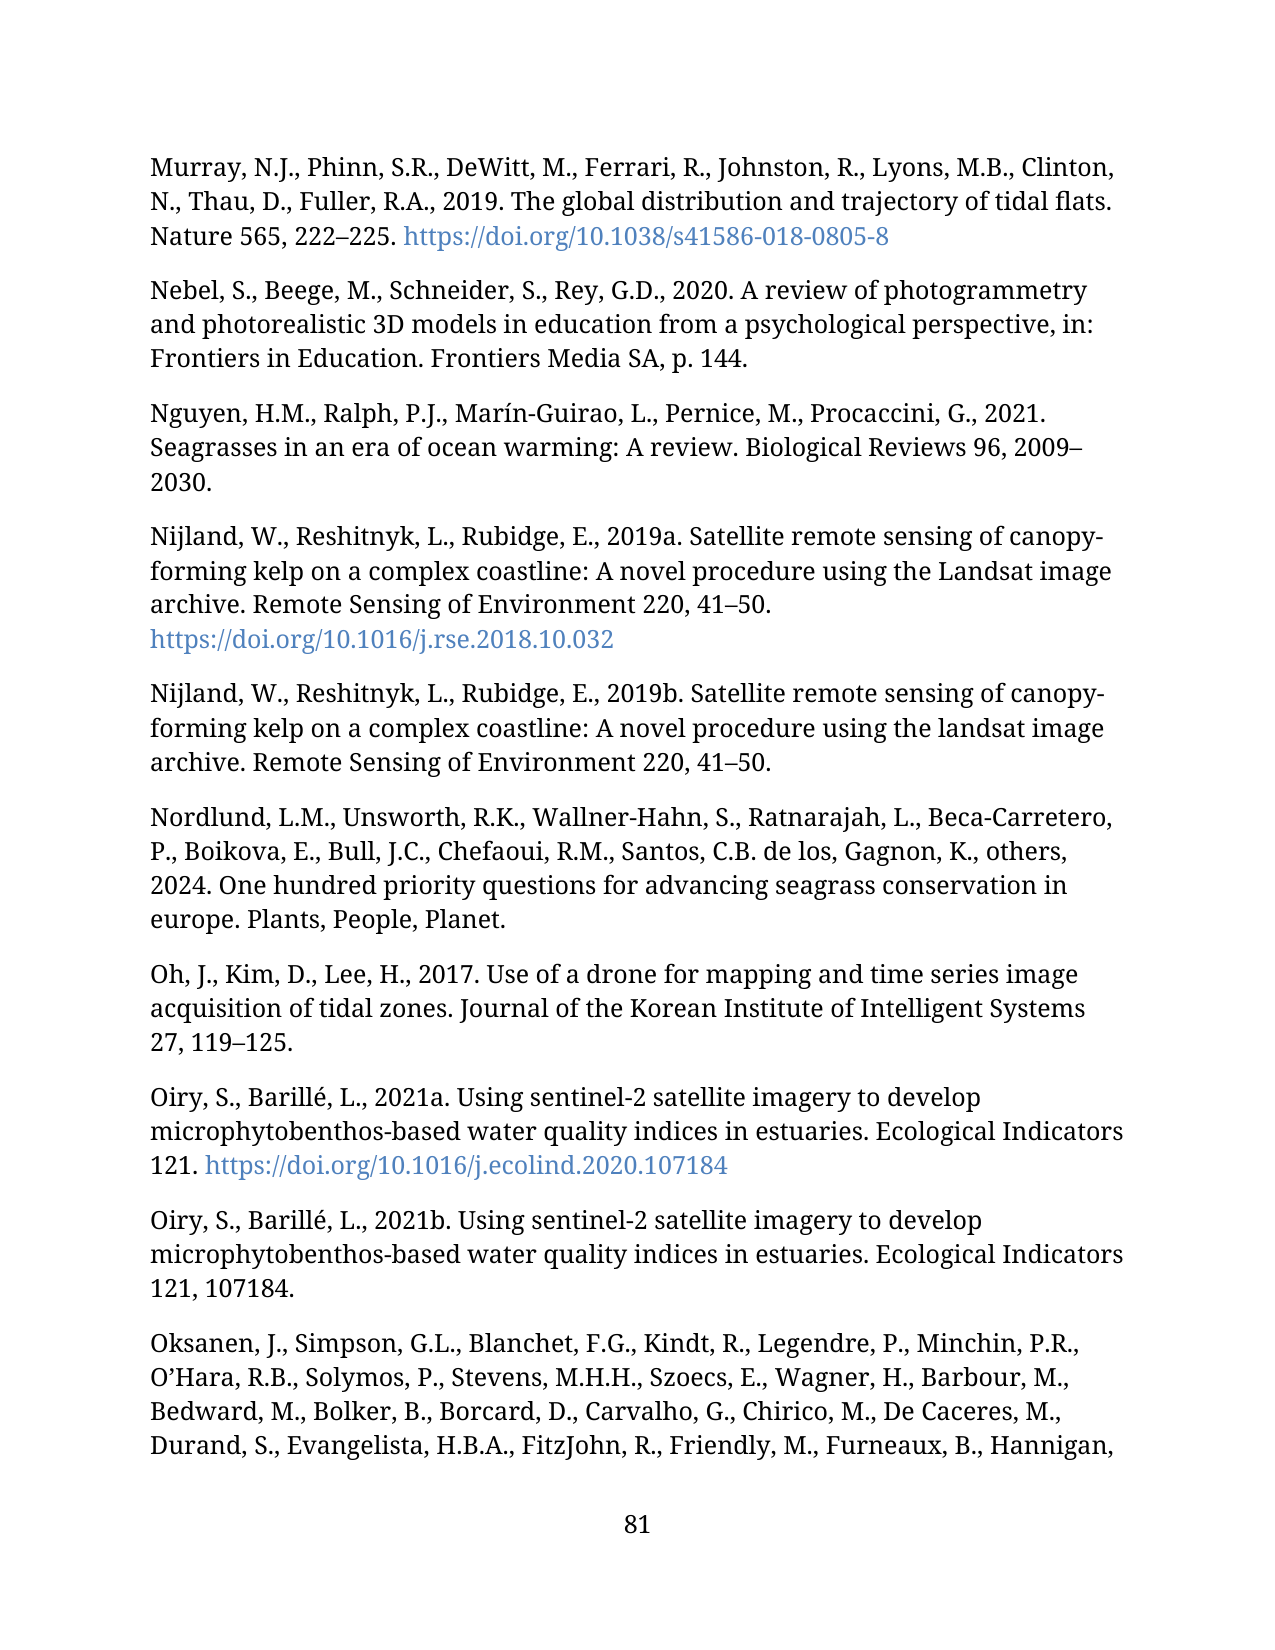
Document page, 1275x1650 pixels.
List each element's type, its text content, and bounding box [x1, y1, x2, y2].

text Nebel, S., Beege, M., Schneider, S., Rey, G.D., 2020. A review of photogrammetry and photorealistic 3D models in education from a psychological perspective, in: Frontiers in Education. Frontiers Media SA, p. 144. [150, 273, 1125, 375]
text Murray, N.J., Phinn, S.R., DeWitt, M., Ferrari, R., Johnston, R., Lyons, M.B., Clinton, N., Thau, D., Fuller, R.A., 2019. The global distribution and trajectory of tidal flats. Nature 565, 222–225. https://doi.org/10.1038/s41586-018-0805-8 [150, 150, 1125, 252]
text Oh, J., Kim, D., Lee, H., 2017. Use of a drone for mapping and time series image acquisition of tidal zones. Journal of the Korean Institute of Intelligent Systems 27, 119–125. [150, 956, 1125, 1058]
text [150, 1325, 1125, 1462]
text Oiry, S., Barillé, L., 2021b. Using sentinel-2 satellite imagery to develop microphytobenthos-based water quality indices in estuaries. Ecological Indicators 121, 107184. [150, 1202, 1125, 1304]
text Nijland, W., Reshitnyk, L., Rubidge, E., 2019a. Satellite remote sensing of canopy-forming kelp on a complex coastline: A novel procedure using the Landsat image archive. Remote Sensing of Environment 220, 41–50. https://doi.org/10.1016/j.rse.2018.10.032 [150, 519, 1125, 655]
text Oiry, S., Barillé, L., 2021a. Using sentinel-2 satellite imagery to develop microphytobenthos-based water quality indices in estuaries. Ecological Indicators 121. https://doi.org/10.1016/j.ecolind.2020.107184 [150, 1079, 1125, 1181]
text Nordlund, L.M., Unsworth, R.K., Wallner-Hahn, S., Ratnarajah, L., Beca-Carretero, P., Boikova, E., Bull, J.C., Chefaoui, R.M., Santos, C.B. de los, Gagnon, K., others, 2024. One hundred priority questions for advancing seagrass conservation in europe. Plants, People, Planet. [150, 799, 1125, 935]
text Nguyen, H.M., Ralph, P.J., Marı́n-Guirao, L., Pernice, M., Procaccini, G., 2021. Seagrasses in an era of ocean warming: A review. Biological Reviews 96, 2009–2030. [150, 396, 1125, 498]
text Nijland, W., Reshitnyk, L., Rubidge, E., 2019b. Satellite remote sensing of canopy-forming kelp on a complex coastline: A novel procedure using the landsat image archive. Remote Sensing of Environment 220, 41–50. [150, 676, 1125, 778]
